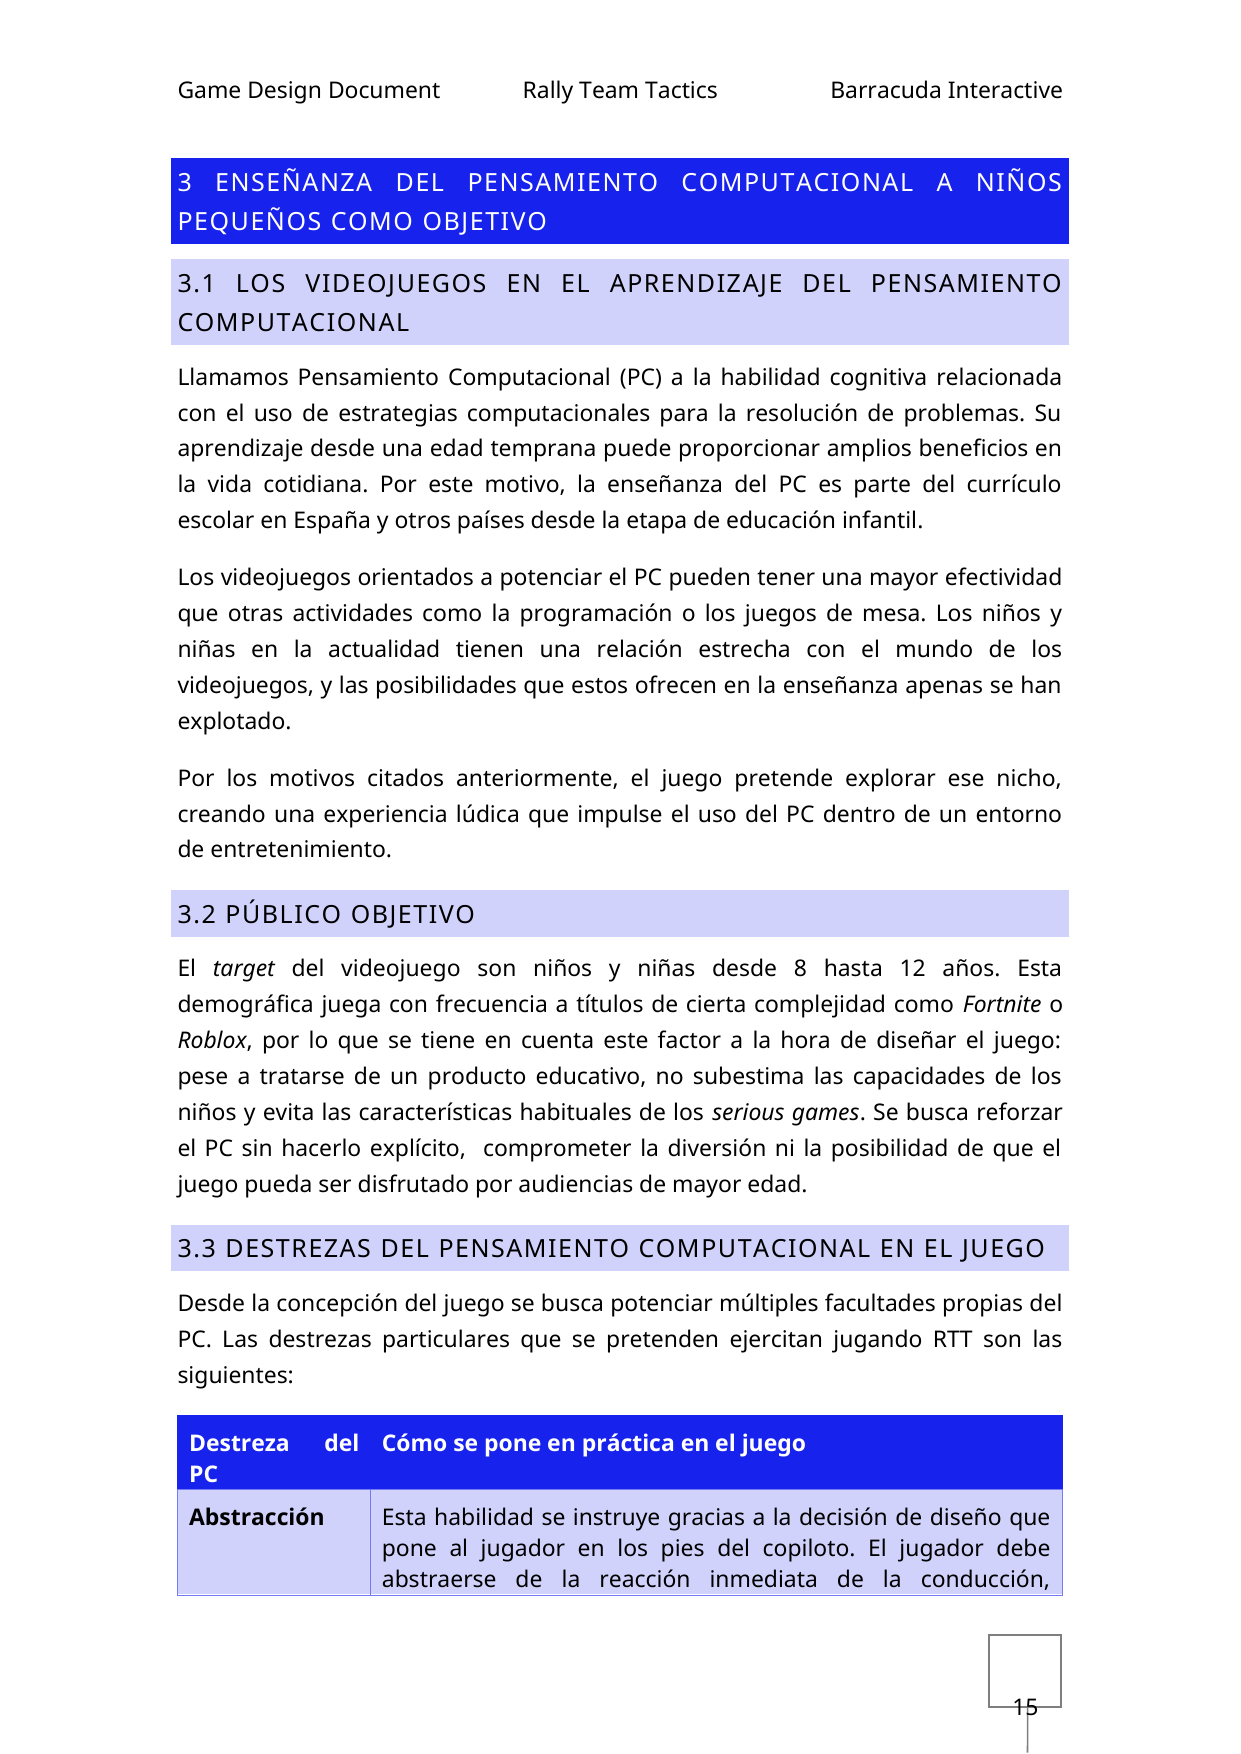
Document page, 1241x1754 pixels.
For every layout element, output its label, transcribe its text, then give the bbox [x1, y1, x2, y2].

text El target del videojuego son niños y niñas desde 8 hasta 12 años. Esta demográfica juega con frecuencia a títulos de cierta complejidad como Fortnite o Roblox, por lo que se tiene en cuenta este factor a la hora de diseñar el juego: pese a tratarse de un producto educativo, no subestima las capacidades de los niños y evita las características habituales de los serious games. Se busca reforzar el PC sin hacerlo explícito, comprometer la diversión ni la posibilidad de que el juego pueda ser disfrutado por audiencias de mayor edad. [177, 952, 1063, 1199]
text Por los motivos citados anteriormente, el juego pretende explorar ese nicho, creando una experiencia lúdica que impulse el uso del PC dentro de un entorno de entretenimiento. [177, 762, 1063, 865]
table_cell Abstracción [178, 1490, 370, 1594]
text Desde la concepción del juego se busca potenciar múltiples facultades propias del PC. Las destrezas particulares que se pretenden ejercitan jugando RTT son las siguientes: [177, 1287, 1063, 1390]
subtitle 3.2 Público objetivo [177, 896, 1063, 931]
table_header Cómo se pone en práctica en el juego [371, 1416, 1062, 1489]
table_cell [371, 1490, 1062, 1594]
subtitle 3.1 Los videojuegos en el aprendizaje del Pensamiento Computacional [177, 266, 1063, 339]
subtitle 3 Enseñanza del Pensamiento Computacional a niños pequeños como objetivo [177, 164, 1063, 237]
text Los videojuegos orientados a potenciar el PC pueden tener una mayor efectividad que otras actividades como la programación o los juegos de mesa. Los niños y niñas en la actualidad tienen una relación estrecha con el mundo de los videojuegos, y las posibilidades que estos ofrecen en la enseñanza apenas se han explotado. [177, 561, 1063, 736]
text Llamamos Pensamiento Computacional (PC) a la habilidad cognitiva relacionada con el uso de estrategias computacionales para la resolución de problemas. Su aprendizaje desde una edad temprana puede proporcionar amplios beneficios en la vida cotidiana. Por este motivo, la enseñanza del PC es parte del currículo escolar en España y otros países desde la etapa de educación infantil. [177, 361, 1063, 536]
subtitle 3.3 Destrezas del Pensamiento Computacional en el juego [177, 1231, 1063, 1265]
table_header Destreza del PC [178, 1416, 370, 1489]
